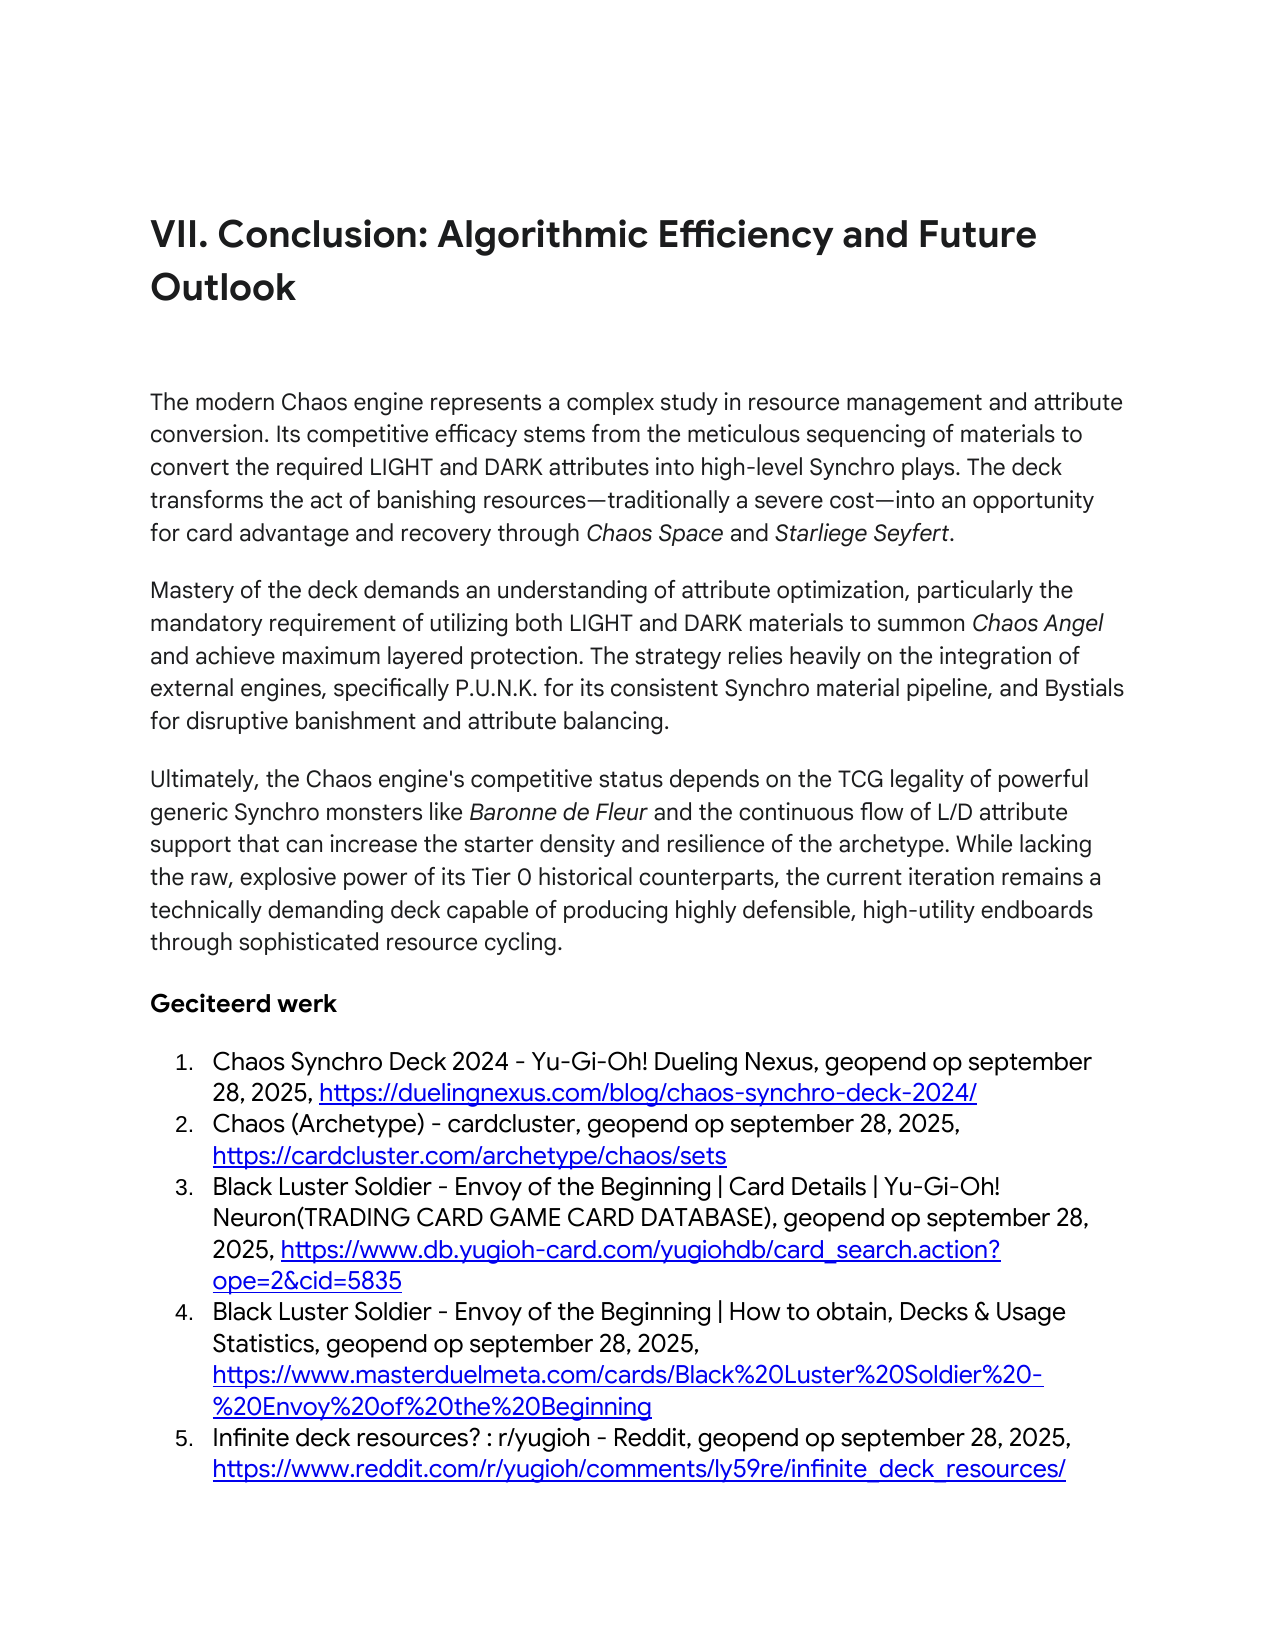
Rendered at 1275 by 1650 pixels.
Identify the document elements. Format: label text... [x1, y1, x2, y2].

list Chaos Synchro Deck 2024 - Yu-Gi-Oh! Dueling Nexus, geopend op september 28, 2025, https://duelingnexus.com/blog/chaos-synchro-deck-2024/ [175, 1046, 1125, 1108]
list Infinite deck resources? : r/yugioh - Reddit, geopend op september 28, 2025, https://www.reddit.com/r/yugioh/comments/ly59re/infinite_deck_resources/ [175, 1422, 1125, 1485]
list Chaos (Archetype) - cardcluster, geopend op september 28, 2025, https://cardcluster.com/archetype/chaos/sets [175, 1108, 1125, 1171]
text The modern Chaos engine represents a complex study in resource management and attribute conversion. Its competitive efficacy stems from the meticulous sequencing of materials to convert the required LIGHT and DARK attributes into high-level Synchro plays. The deck transforms the act of banishing resources—traditionally a severe cost—into an opportunity for card advantage and recovery through Chaos Space and Starliege Seyfert. [150, 388, 1125, 548]
list Black Luster Soldier - Envoy of the Beginning | How to obtain, Decks & Usage Statistics, geopend op september 28, 2025, https://www.masterduelmeta.com/cards/Black%20Luster%20Soldier%20-%20Envoy%20of%20the%20Beginning [175, 1297, 1125, 1422]
text Mastery of the deck demands an understanding of attribute optimization, particularly the mandatory requirement of utilizing both LIGHT and DARK materials to summon Chaos Angel and achieve maximum layered protection. The strategy relies heavily on the integration of external engines, specifically P.U.N.K. for its consistent Synchro material pipeline, and Bystials for disruptive banishment and attribute balancing. [150, 577, 1125, 736]
text Ultimately, the Chaos engine's competitive status depends on the TCG legality of powerful generic Synchro monsters like Baronne de Fleur and the continuous flow of L/D attribute support that can increase the starter density and resilience of the archetype. While lacking the raw, explosive power of its Tier 0 historical counterparts, the current iteration remains a technically demanding deck capable of producing highly defensible, high-utility endboards through sophisticated resource cycling. [150, 765, 1125, 957]
list Black Luster Soldier - Envoy of the Beginning | Card Details | Yu-Gi-Oh! Neuron(TRADING CARD GAME CARD DATABASE), geopend op september 28, 2025, https://www.db.yugioh-card.com/yugiohdb/card_search.action?ope=2&cid=5835 [175, 1171, 1125, 1297]
subtitle VII. Conclusion: Algorithmic Efficiency and Future Outlook [150, 211, 1125, 311]
subtitle Geciteerd werk [150, 988, 1125, 1019]
